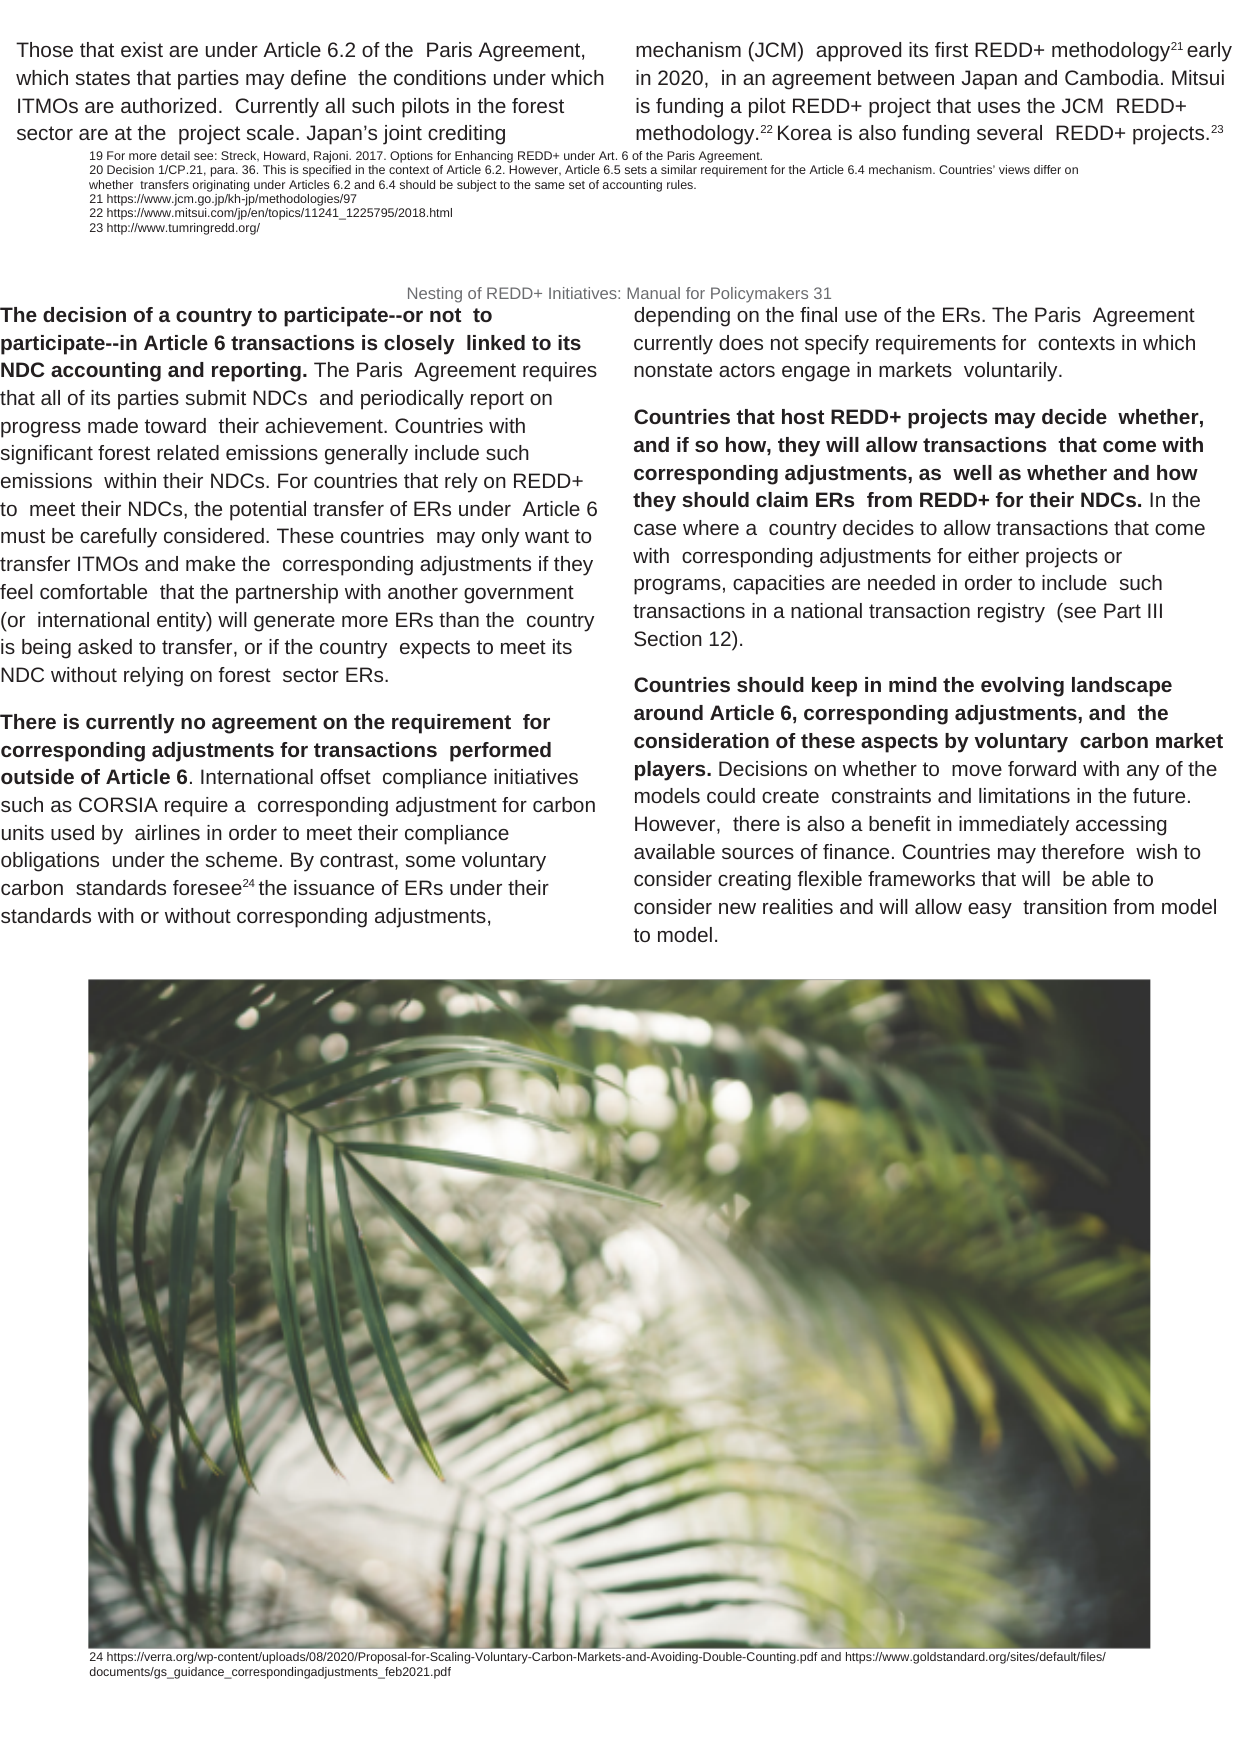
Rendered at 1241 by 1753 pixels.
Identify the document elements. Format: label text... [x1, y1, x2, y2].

text depending on the final use of the ERs. The Paris Agreement currently does not specify requirements for contexts in which nonstate actors engage in markets voluntarily. [633, 303, 1235, 382]
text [635, 38, 1238, 145]
picture [88, 978, 1151, 1651]
text There is currently no agreement on the requirement for corresponding adjustments for transactions performed outside of Article 6. International offset compliance initiatives such as CORSIA require a corresponding adjustment for carbon units used by airlines in order to meet their compliance obligations under the scheme. By contrast, some voluntary carbon standards foresee24 the issuance of ERs under their standards with or without corresponding adjustments, [0, 710, 601, 928]
text 19 For more detail see: Streck, Howard, Rajoni. 2017. Options for Enhancing REDD+ under Art. 6 of the Paris Agreement. [89, 149, 1238, 163]
text Nesting of REDD+ Initiatives: Manual for Policymakers 31 [0, 283, 1238, 303]
text 21 https://www.jcm.go.jp/kh-jp/methodologies/97 [89, 192, 1238, 206]
text 20 Decision 1/CP.21, para. 36. This is specified in the context of Article 6.2. However, Article 6.5 sets a similar requirement for the Article 6.4 mechanism. Countries’ views differ on whether transfers originating under Articles 6.2 and 6.4 should be subject to the same set of accounting rules. [89, 163, 1121, 192]
text 23 http://www.tumringredd.org/ [89, 220, 1238, 235]
text Countries should keep in mind the evolving landscape around Article 6, corresponding adjustments, and the consideration of these aspects by voluntary carbon market players. Decisions on whether to move forward with any of the models could create constraints and limitations in the future. However, there is also a benefit in immediately accessing available sources of finance. Countries may therefore wish to consider creating flexible frameworks that will be able to consider new realities and will allow easy transition from model to model. [633, 673, 1231, 947]
text Countries that host REDD+ projects may decide whether, and if so how, they will allow transactions that come with corresponding adjustments, as well as whether and how they should claim ERs from REDD+ for their NDCs. In the case where a country decides to allow transactions that come with corresponding adjustments for either projects or programs, capacities are needed in order to include such transactions in a national transaction registry (see Part III Section 12). [633, 405, 1221, 651]
text 24 https://verra.org/wp-content/uploads/08/2020/Proposal-for-Scaling-Voluntary-Carbon-Markets-and-Avoiding-Double-Counting.pdf and https://www.goldstandard.org/sites/default/files/ documents/gs_guidance_correspondingadjustments_feb2021.pdf [89, 1651, 1151, 1679]
text The decision of a country to participate--or not to participate--in Article 6 transactions is closely linked to its NDC accounting and reporting. The Paris Agreement requires that all of its parties submit NDCs and periodically report on progress made toward their achievement. Countries with significant forest related emissions generally include such emissions within their NDCs. For countries that rely on REDD+ to meet their NDCs, the potential transfer of ERs under Article 6 must be carefully considered. These countries may only want to transfer ITMOs and make the corresponding adjustments if they feel comfortable that the partnership with another government (or international entity) will generate more ERs than the country is being asked to transfer, or if the country expects to meet its NDC without relying on forest sector ERs. [0, 303, 602, 687]
text 22 https://www.mitsui.com/jp/en/topics/11241_1225795/2018.html [89, 206, 1238, 220]
